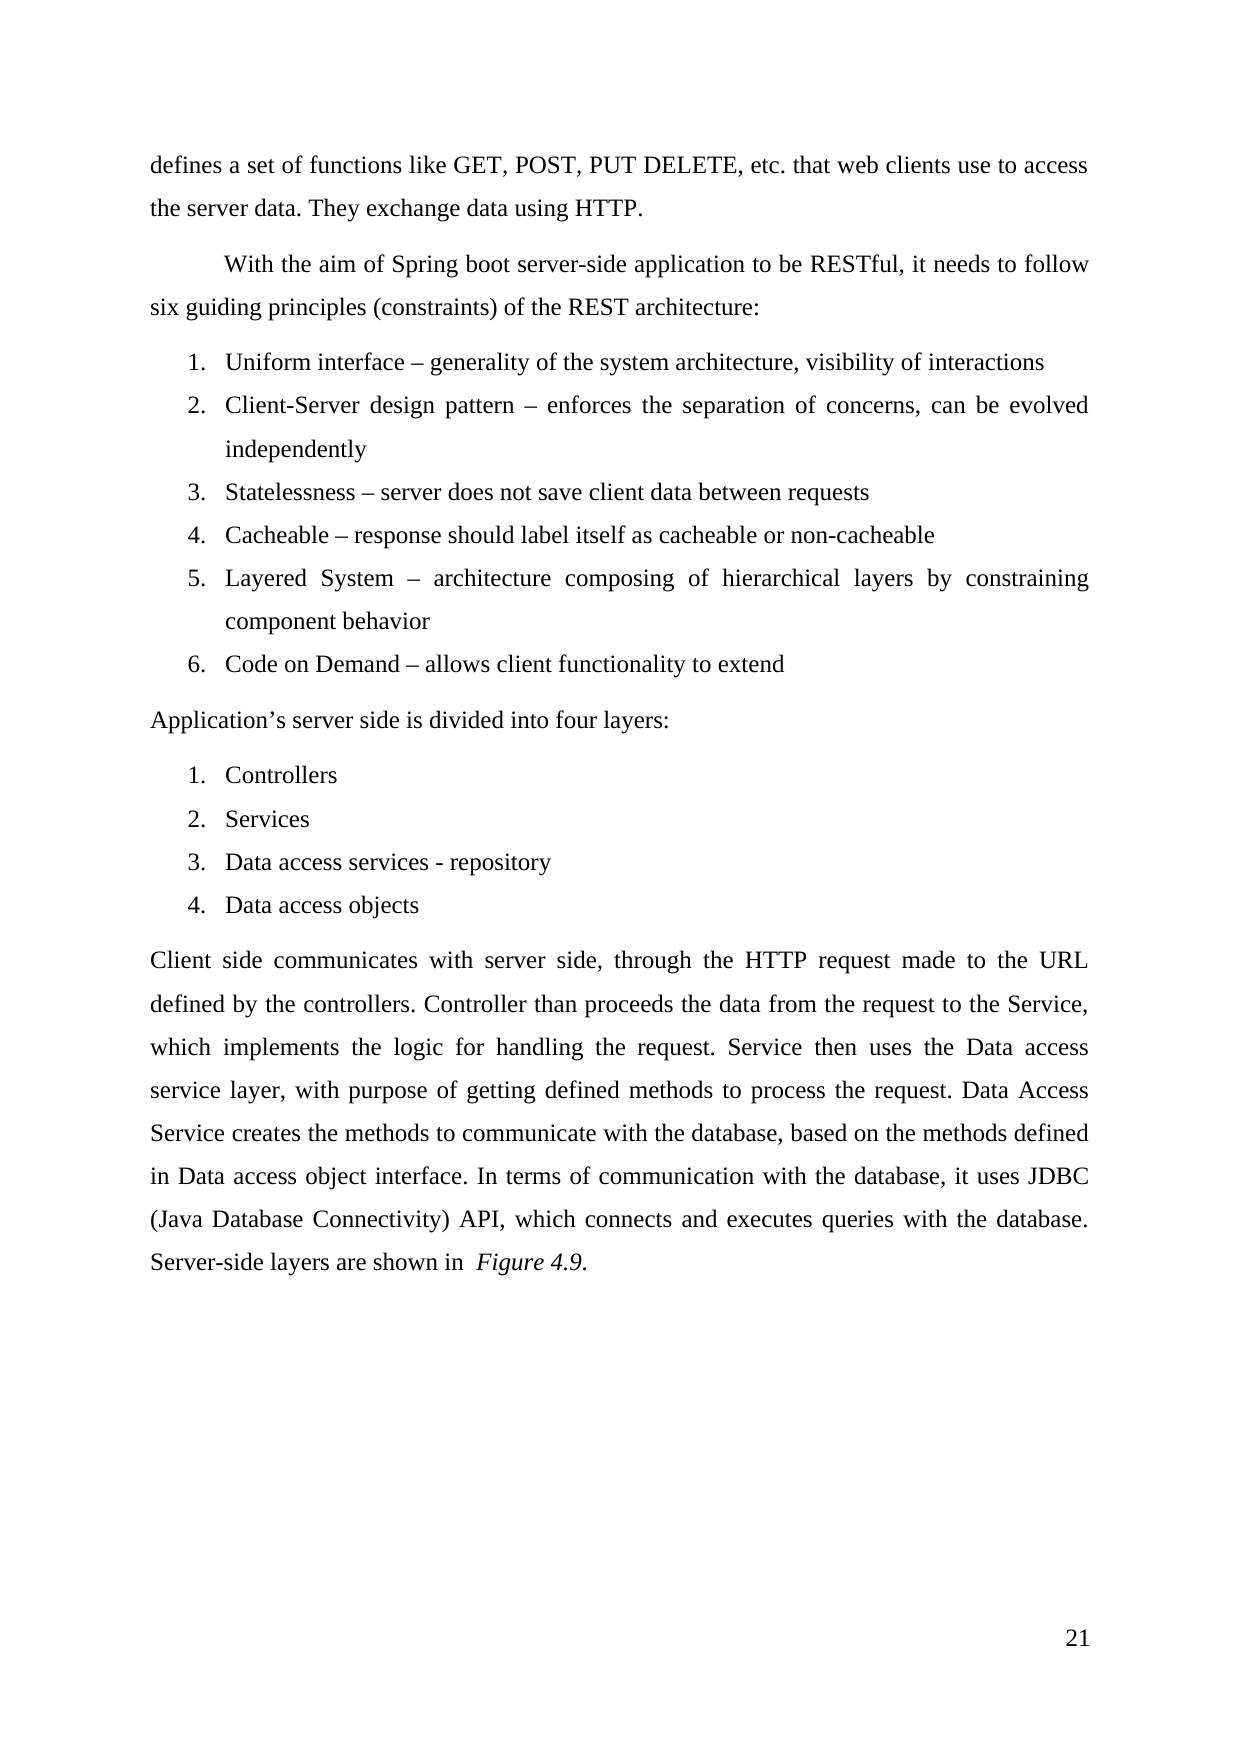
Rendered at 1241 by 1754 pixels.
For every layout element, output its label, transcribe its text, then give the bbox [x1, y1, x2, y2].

list Cacheable – response should label itself as cacheable or non-cacheable [187, 520, 1090, 549]
list Layered System – architecture composing of hierarchical layers by constraining component behavior [187, 563, 1090, 635]
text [150, 150, 1090, 222]
list Client-Server design pattern – enforces the separation of concerns, can be evolved independently [187, 391, 1090, 462]
list Controllers [187, 761, 1090, 789]
list Statelessness – server does not save client data between requests [187, 477, 1090, 506]
list Data access objects [187, 890, 1090, 919]
list Data access services - repository [187, 847, 1090, 876]
text Application’s server side is divided into four layers: [150, 705, 1090, 734]
list Code on Demand – allows client functionality to extend [187, 649, 1090, 678]
list Services [187, 804, 1090, 832]
text With the aim of Spring boot server-side application to be RESTful, it needs to follow six guiding principles (constraints) of the REST architecture: [150, 249, 1090, 321]
list Uniform interface – generality of the system architecture, visibility of interactions [187, 347, 1090, 376]
